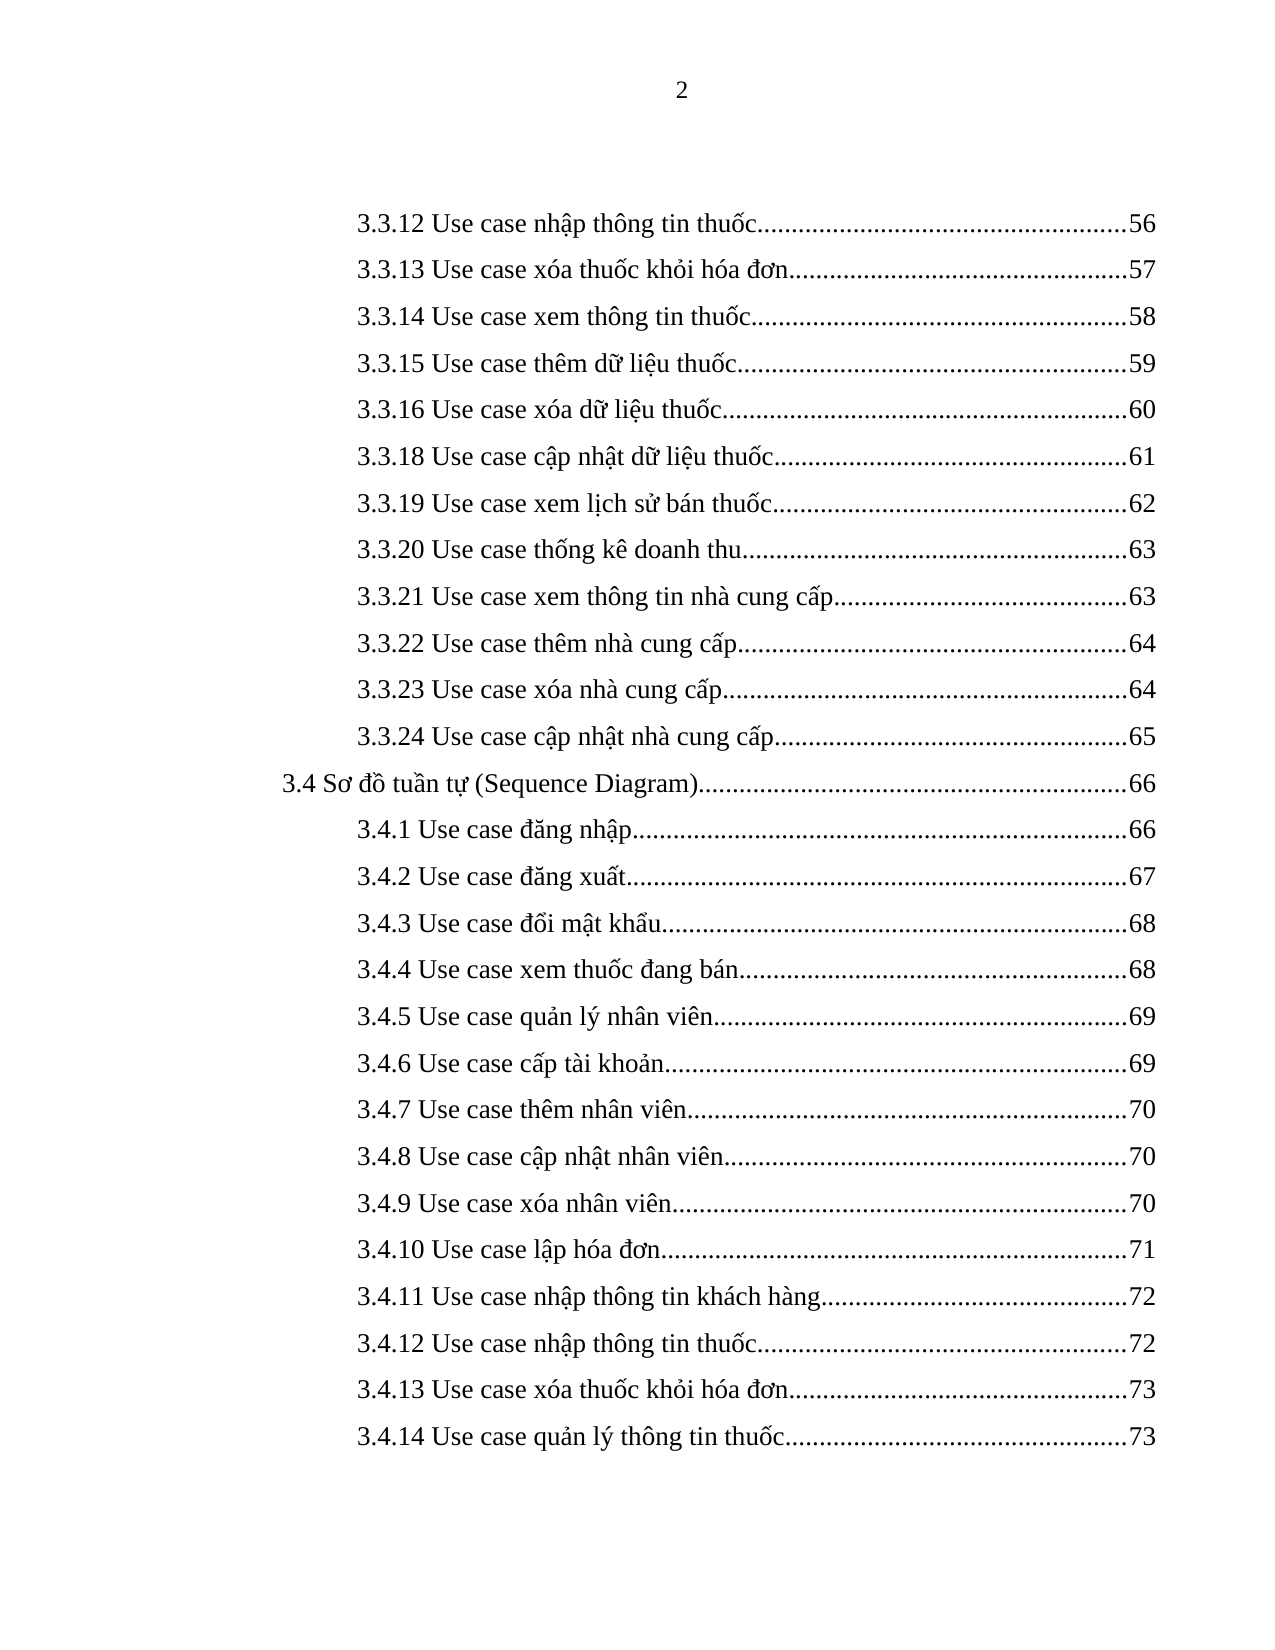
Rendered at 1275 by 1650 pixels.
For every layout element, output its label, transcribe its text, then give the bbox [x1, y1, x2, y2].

text 3.4.12 Use case nhập thông tin thuốc 72 [357, 1327, 1157, 1358]
text 3.4.7 Use case thêm nhân viên 70 [357, 1093, 1157, 1124]
text 3.3.21 Use case xem thông tin nhà cung cấp 63 [357, 580, 1157, 611]
text 3.4.5 Use case quản lý nhân viên 69 [357, 1000, 1157, 1031]
text 3.4.2 Use case đăng xuất 67 [357, 860, 1157, 891]
text 3.4.1 Use case đăng nhập 66 [357, 813, 1157, 844]
text 3.4.11 Use case nhập thông tin khách hàng 72 [357, 1280, 1157, 1311]
text 3.4.13 Use case xóa thuốc khỏi hóa đơn 73 [357, 1373, 1157, 1404]
text 3.4.3 Use case đổi mật khẩu 68 [357, 907, 1157, 938]
text 3.3.16 Use case xóa dữ liệu thuốc 60 [357, 393, 1157, 424]
text 3.3.12 Use case nhập thông tin thuốc 56 [757, 207, 1157, 238]
text 3.3.24 Use case cập nhật nhà cung cấp 65 [357, 720, 1157, 751]
text 3.3.15 Use case thêm dữ liệu thuốc 59 [737, 347, 1157, 378]
text 3.3.23 Use case xóa nhà cung cấp 64 [357, 673, 1157, 704]
text 3.4 Sơ đồ tuần tự (Sequence Diagram) 66 [282, 767, 1157, 798]
text 3.3.20 Use case thống kê doanh thu 63 [357, 533, 1157, 564]
text 3.3.14 Use case xem thông tin thuốc 58 [751, 300, 1157, 331]
text 3.4.14 Use case quản lý thông tin thuốc 73 [357, 1420, 1157, 1451]
text 3.3.18 Use case cập nhật dữ liệu thuốc 61 [357, 440, 1157, 471]
text 3.4.10 Use case lập hóa đơn 71 [357, 1233, 1157, 1264]
text 3.3.13 Use case xóa thuốc khỏi hóa đơn 57 [357, 253, 1157, 284]
text 3.4.6 Use case cấp tài khoản 69 [357, 1047, 1157, 1078]
text 3.4.4 Use case xem thuốc đang bán 68 [357, 953, 1157, 984]
text 3.4.8 Use case cập nhật nhân viên 70 [357, 1140, 1157, 1171]
text 3.4.9 Use case xóa nhân viên 70 [357, 1187, 1157, 1218]
text 3.3.19 Use case xem lịch sử bán thuốc 62 [357, 487, 1157, 518]
text 3.3.22 Use case thêm nhà cung cấp 64 [357, 627, 1157, 658]
